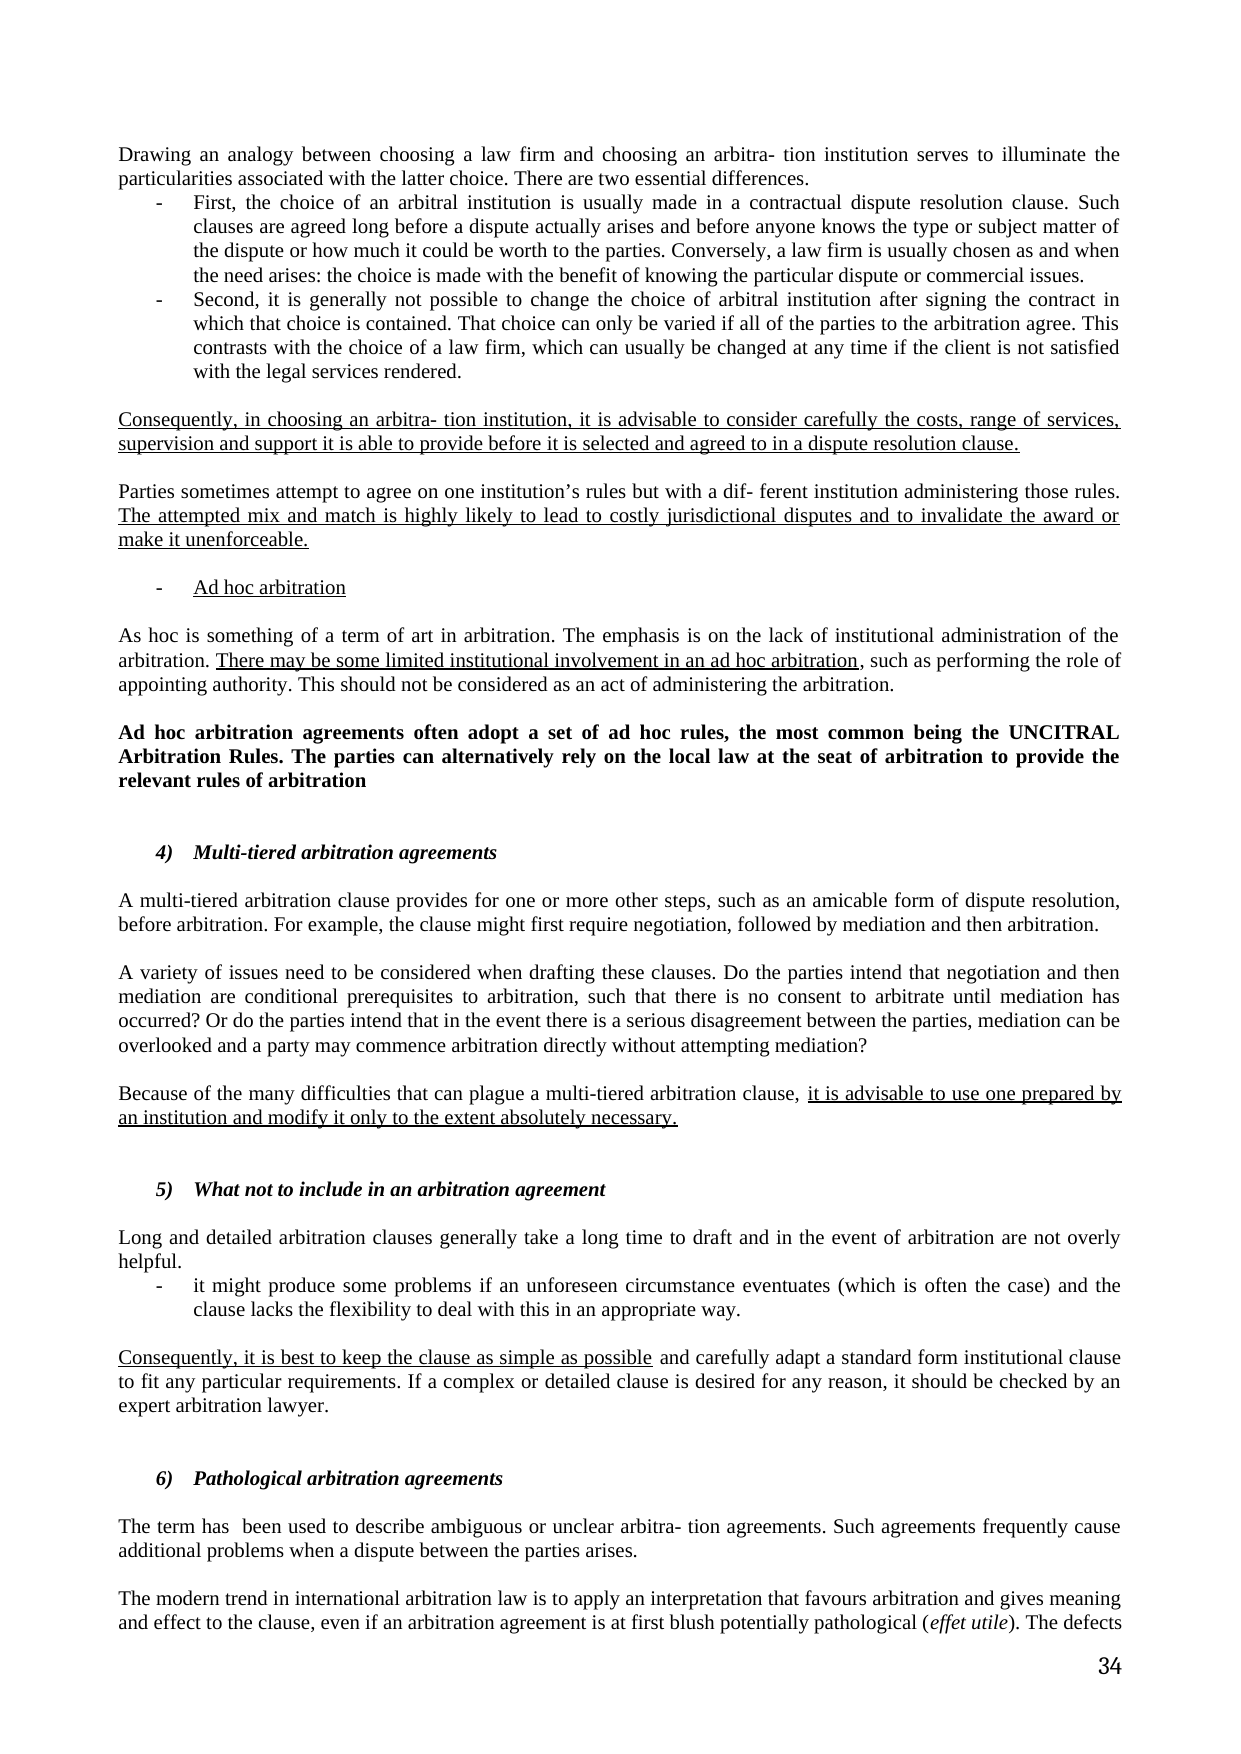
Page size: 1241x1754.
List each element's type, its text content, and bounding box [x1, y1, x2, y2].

text The term has been used to describe ambiguous or unclear arbitra- tion agreements. Such agreements frequently cause additional problems when a dispute between the parties arises. [118, 1514, 1122, 1562]
list First, the choice of an arbitral institution is usually made in a contractual dispute resolution clause. Such clauses are agreed long before a dispute actually arises and before anyone knows the type or subject matter of the dispute or how much it could be worth to the parties. Conversely, a law firm is usually chosen as and when the need arises: the choice is made with the benefit of knowing the particular dispute or commercial issues. [156, 190, 1122, 287]
text Drawing an analogy between choosing a law firm and choosing an arbitra- tion institution serves to illuminate the particularities associated with the latter choice. There are two essential differences. [118, 142, 1122, 190]
list Ad hoc arbitration [156, 575, 1122, 599]
text A multi-tiered arbitration clause provides for one or more other steps, such as an amicable form of dispute resolution, before arbitration. For example, the clause might first require negotiation, followed by mediation and then arbitration. [118, 888, 1122, 936]
list it might produce some problems if an unforeseen circumstance eventuates (which is often the case) and the clause lacks the flexibility to deal with this in an appropriate way. [156, 1273, 1122, 1321]
text Because of the many difficulties that can plague a multi-tiered arbitration clause, it is advisable to use one prepared by an institution and modify it only to the extent absolutely necessary. [118, 1081, 1122, 1129]
text A variety of issues need to be considered when drafting these clauses. Do the parties intend that negotiation and then mediation are conditional prerequisites to arbitration, such that there is no consent to arbitrate until mediation has occurred? Or do the parties intend that in the event there is a serious disagreement between the parties, mediation can be overlooked and a party may commence arbitration directly without attempting mediation? [118, 960, 1122, 1057]
text Ad hoc arbitration agreements often adopt a set of ad hoc rules, the most common being the UNCITRAL Arbitration Rules. The parties can alternatively rely on the local law at the seat of arbitration to provide the relevant rules of arbitration [118, 720, 1122, 792]
text Consequently, it is best to keep the clause as simple as possible and carefully adapt a standard form institutional clause to fit any particular requirements. If a complex or detailed clause is desired for any reason, it should be checked by an expert arbitration lawyer. [118, 1345, 1122, 1417]
list Multi-tiered arbitration agreements [156, 840, 1122, 864]
list Second, it is generally not possible to change the choice of arbitral institution after signing the contract in which that choice is contained. That choice can only be varied if all of the parties to the arbitration agree. This contrasts with the choice of a law firm, which can usually be changed at any time if the client is not satisfied with the legal services rendered. [156, 287, 1122, 383]
list Pathological arbitration agreements [156, 1466, 1122, 1490]
text Consequently, in choosing an arbitra- tion institution, it is advisable to consider carefully the costs, range of services, supervision and support it is able to provide before it is selected and agreed to in a dispute resolution clause. [118, 407, 1122, 455]
text As hoc is something of a term of art in arbitration. The emphasis is on the lack of institutional administration of the arbitration. There may be some limited institutional involvement in an ad hoc arbitration, such as performing the role of appointing authority. This should not be considered as an act of administering the arbitration. [118, 623, 1122, 696]
list What not to include in an arbitration agreement [156, 1177, 1122, 1201]
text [118, 1586, 1122, 1634]
text Parties sometimes attempt to agree on one institution’s rules but with a dif- ferent institution administering those rules. The attempted mix and match is highly likely to lead to costly jurisdictional disputes and to invalidate the award or make it unenforceable. [118, 479, 1122, 551]
text Long and detailed arbitration clauses generally take a long time to draft and in the event of arbitration are not overly helpful. [118, 1225, 1122, 1273]
